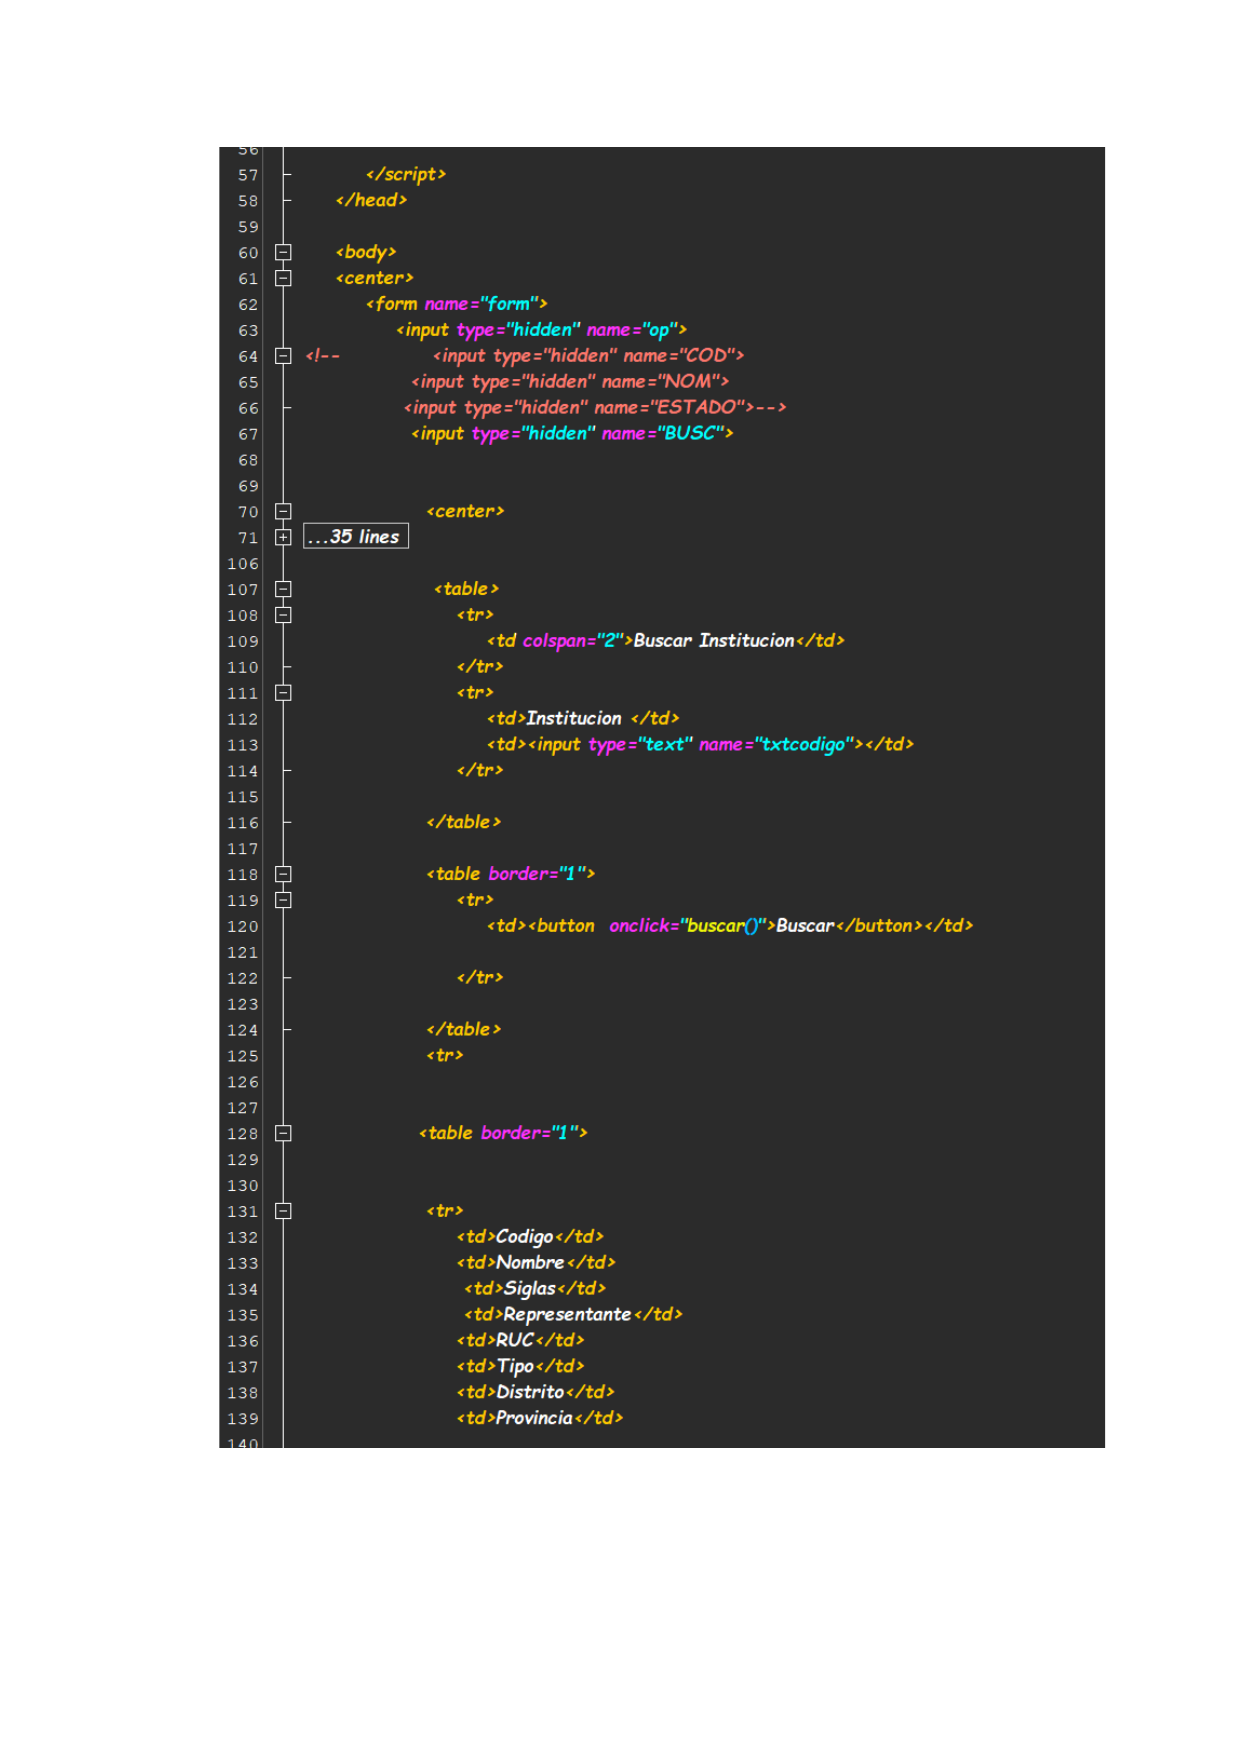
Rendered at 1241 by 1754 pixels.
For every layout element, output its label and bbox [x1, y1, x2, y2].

picture [219, 147, 1106, 1448]
